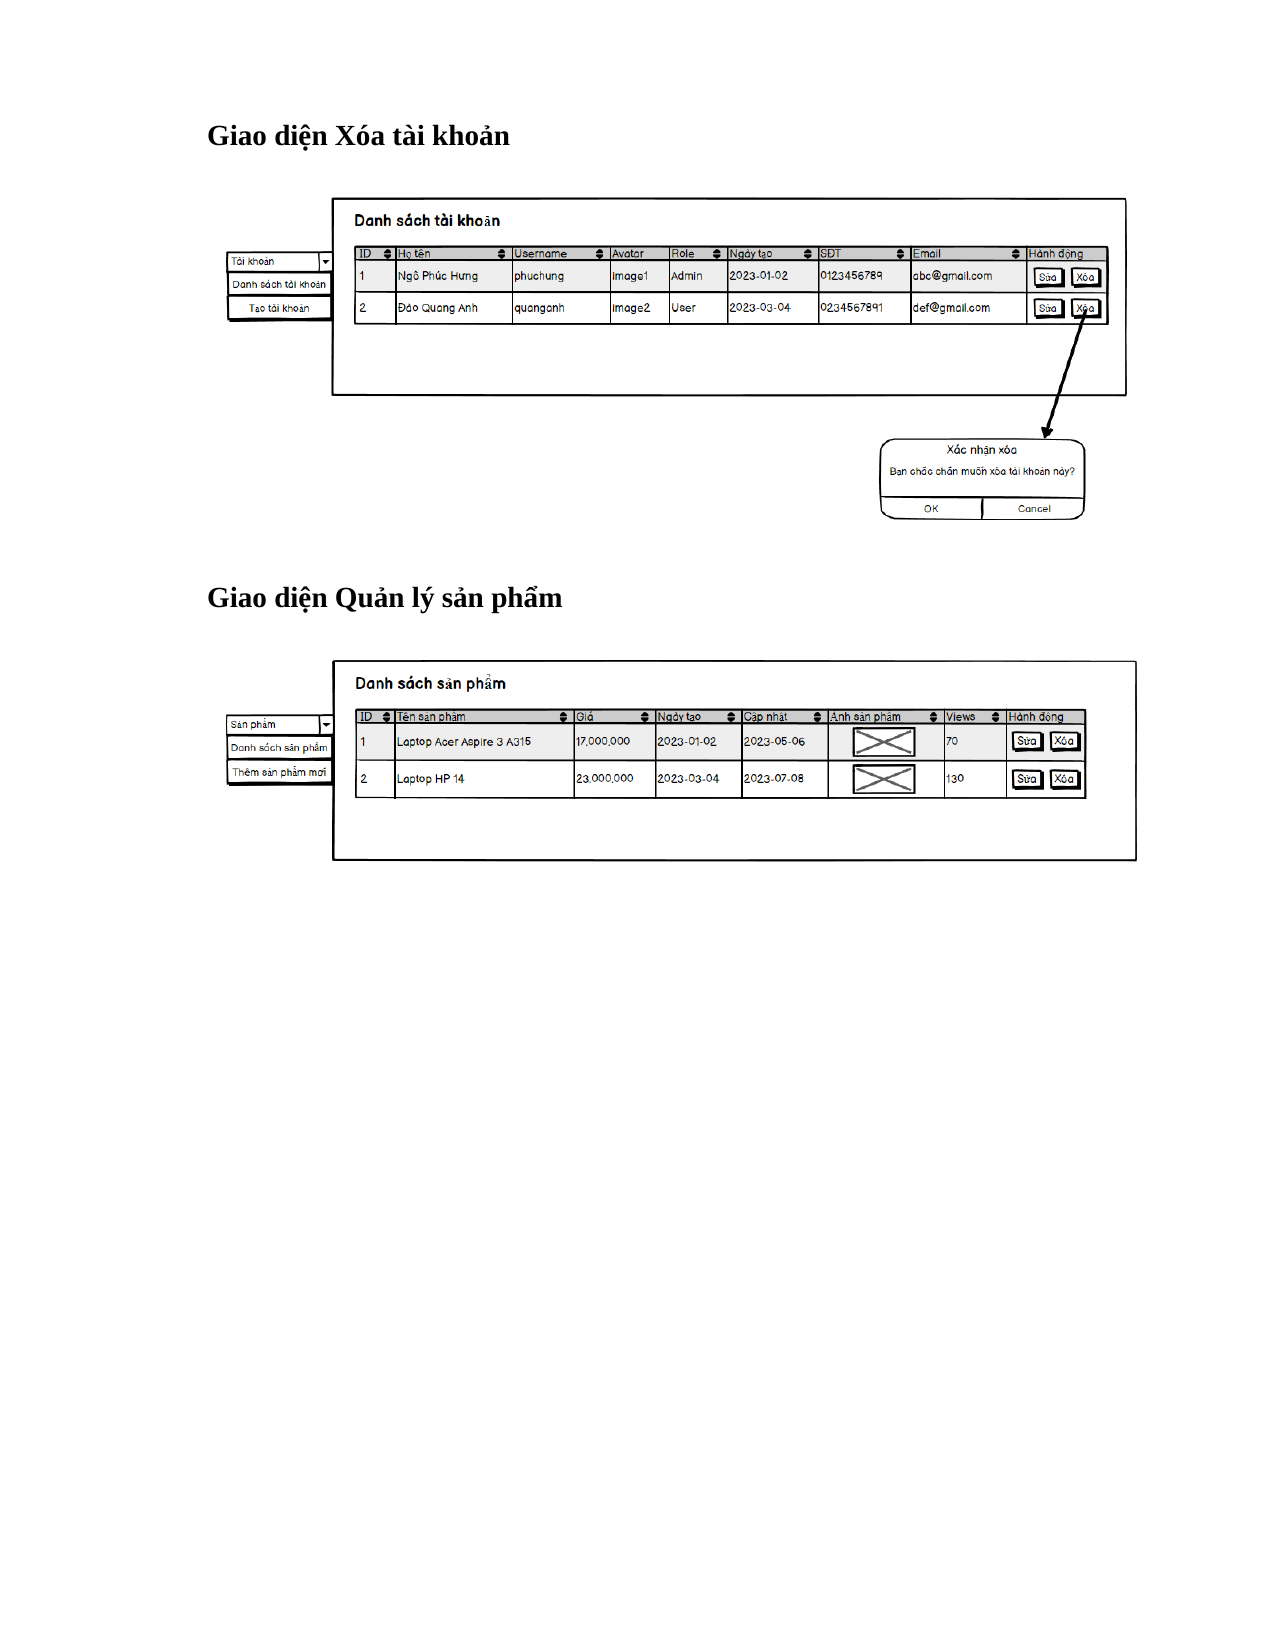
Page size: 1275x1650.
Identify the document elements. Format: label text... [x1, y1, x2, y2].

picture [206, 637, 1157, 883]
subtitle Giao diện Xóa tài khoản [207, 118, 1157, 152]
picture [206, 174, 1157, 539]
subtitle Giao diện Quản lý sản phẩm [207, 580, 1157, 614]
